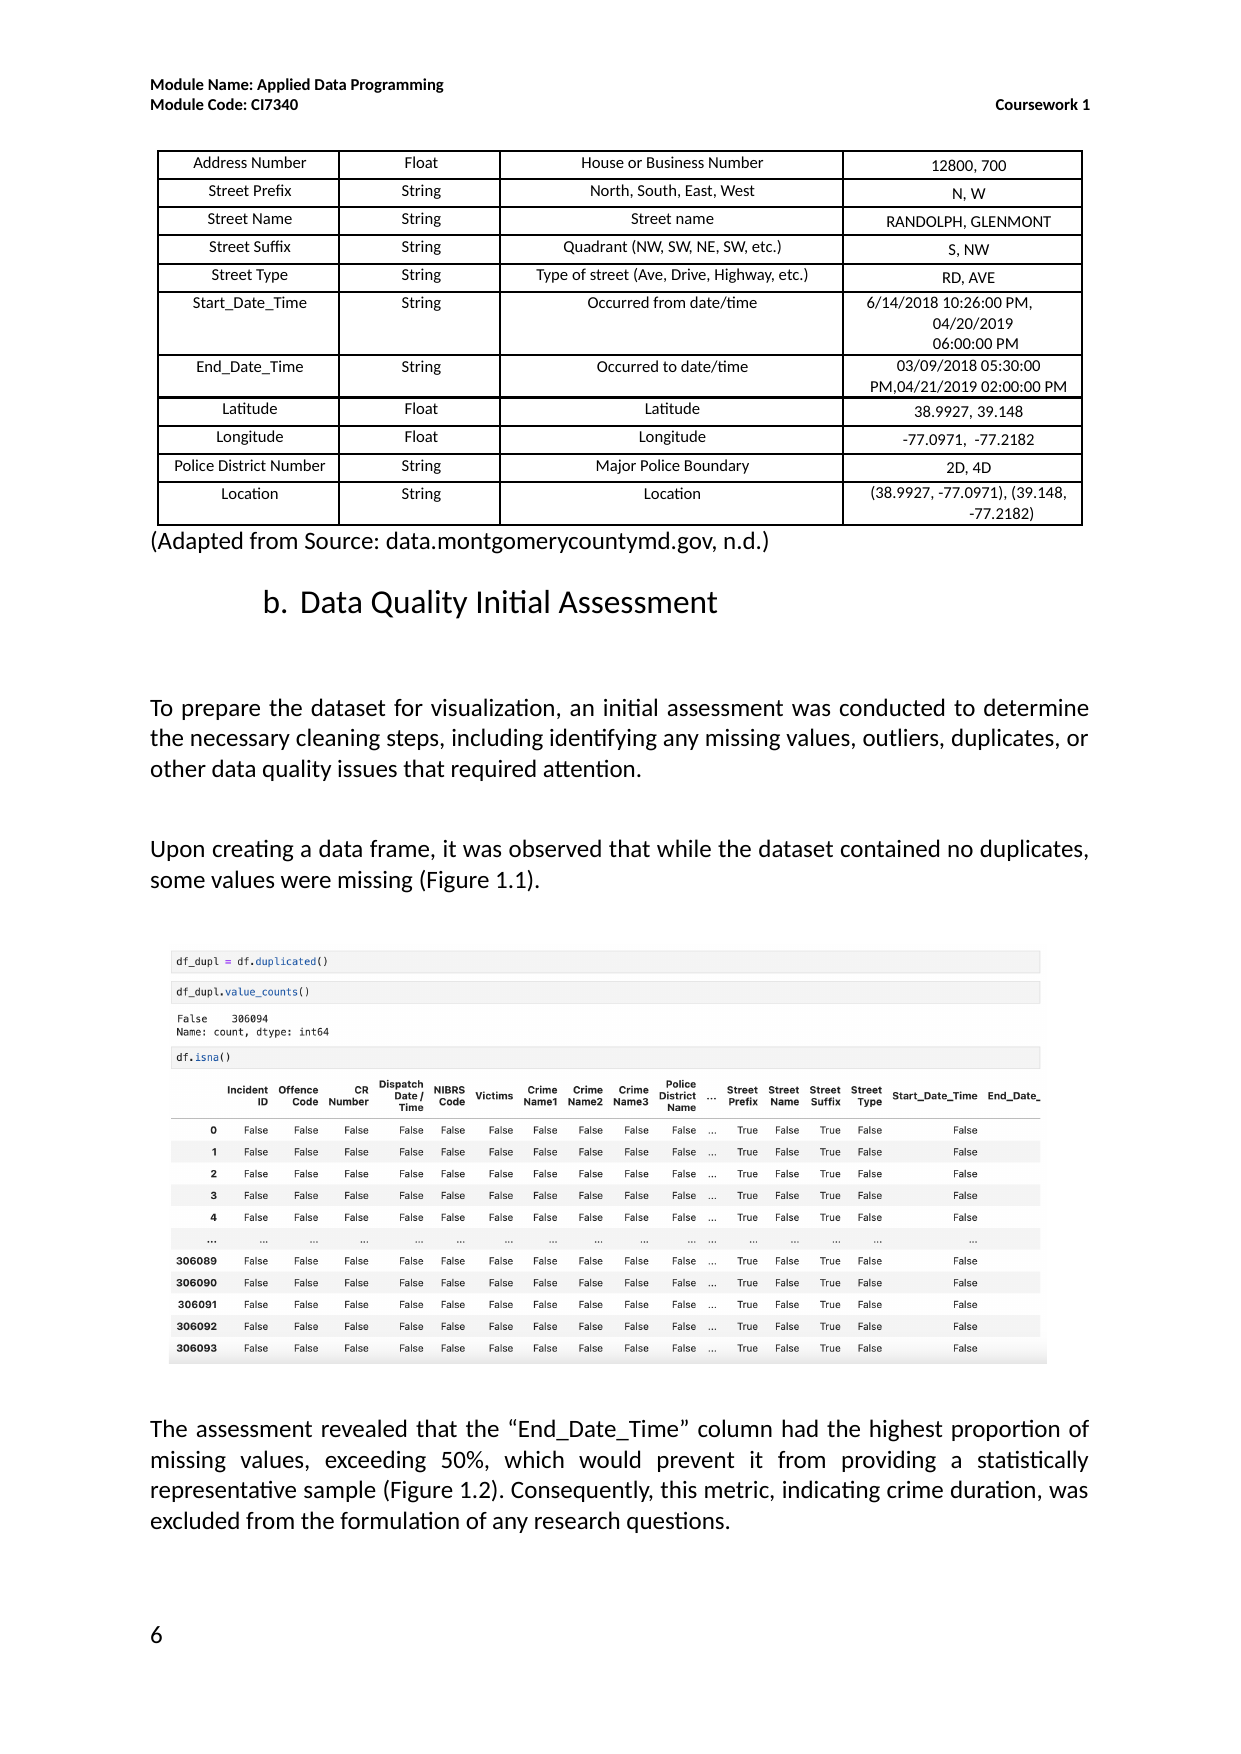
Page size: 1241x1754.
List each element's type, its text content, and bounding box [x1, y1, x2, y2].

table_cell End_Date_Time [159, 356, 338, 396]
table_cell RD, AVE [844, 265, 1081, 291]
table_cell Occurred to date/time [501, 356, 842, 396]
table_cell String [340, 180, 499, 206]
table_cell Location [159, 483, 338, 523]
table_cell 03/09/2018 05:30:00 PM,04/21/2019 02:00:00 PM [844, 356, 1081, 396]
table_cell Major Police Boundary [501, 455, 842, 481]
text (Adapted from Source: data.montgomerycountymd.gov, n.d.) [150, 526, 1090, 556]
table_cell House or Business Number [501, 152, 842, 178]
table_cell 12800, 700 [844, 152, 1081, 178]
table_cell Location [501, 483, 842, 523]
table_cell Street Prefix [159, 180, 338, 206]
table_cell 38.9927, 39.148 [844, 399, 1081, 424]
text The assessment revealed that the “End_Date_Time” column had the highest proportion of missing values, exceeding 50%, which would prevent it from providing a statistically representative sample (Figure 1.2). Consequently, this metric, indicating crime duration, was excluded from the formulation of any research questions. [150, 1413, 1090, 1536]
table_cell Street name [501, 208, 842, 234]
table_cell String [340, 236, 499, 262]
table_cell String [340, 356, 499, 396]
table_cell 6/14/2018 10:26:00 PM, 04/20/2019 06:00:00 PM [844, 293, 1081, 354]
table_cell String [340, 265, 499, 291]
table_cell Street Name [159, 208, 338, 234]
table_cell Quadrant (NW, SW, NE, SW, etc.) [501, 236, 842, 262]
table_cell Street Suffix [159, 236, 338, 262]
subtitle Data Quality Initial Assessment [262, 581, 1090, 622]
table_cell RANDOLPH, GLENMONT [844, 208, 1081, 234]
text Upon creating a data frame, it was observed that while the dataset contained no duplicates, some values were missing (Figure 1.1). [150, 834, 1090, 895]
table_cell N, W [844, 180, 1081, 206]
table_cell Street Type [159, 265, 338, 291]
table_cell String [340, 455, 499, 481]
table_cell Latitude [159, 399, 338, 424]
table_cell 2D, 4D [844, 455, 1081, 481]
table_cell North, South, East, West [501, 180, 842, 206]
table_cell String [340, 293, 499, 354]
table_cell Type of street (Ave, Drive, Highway, etc.) [501, 265, 842, 291]
table_cell Float [340, 427, 499, 453]
table_cell Longitude [501, 427, 842, 453]
table_cell Address Number [159, 152, 338, 178]
table_cell Float [340, 152, 499, 178]
table_cell S, NW [844, 236, 1081, 262]
table_cell Occurred from date/time [501, 293, 842, 354]
table_cell Start_Date_Time [159, 293, 338, 354]
table_cell Latitude [501, 399, 842, 424]
table_cell Police District Number [159, 455, 338, 481]
table_cell String [340, 208, 499, 234]
table_cell (38.9927, -77.0971), (39.148, -77.2182) [844, 483, 1081, 523]
text To prepare the dataset for visualization, an initial assessment was conducted to determine the necessary cleaning steps, including identifying any missing values, outliers, duplicates, or other data quality issues that required attention. [150, 692, 1090, 784]
table_cell Longitude [159, 427, 338, 453]
table_cell String [340, 483, 499, 523]
table_cell -77.0971, -77.2182 [844, 427, 1081, 453]
table_cell Float [340, 399, 499, 424]
